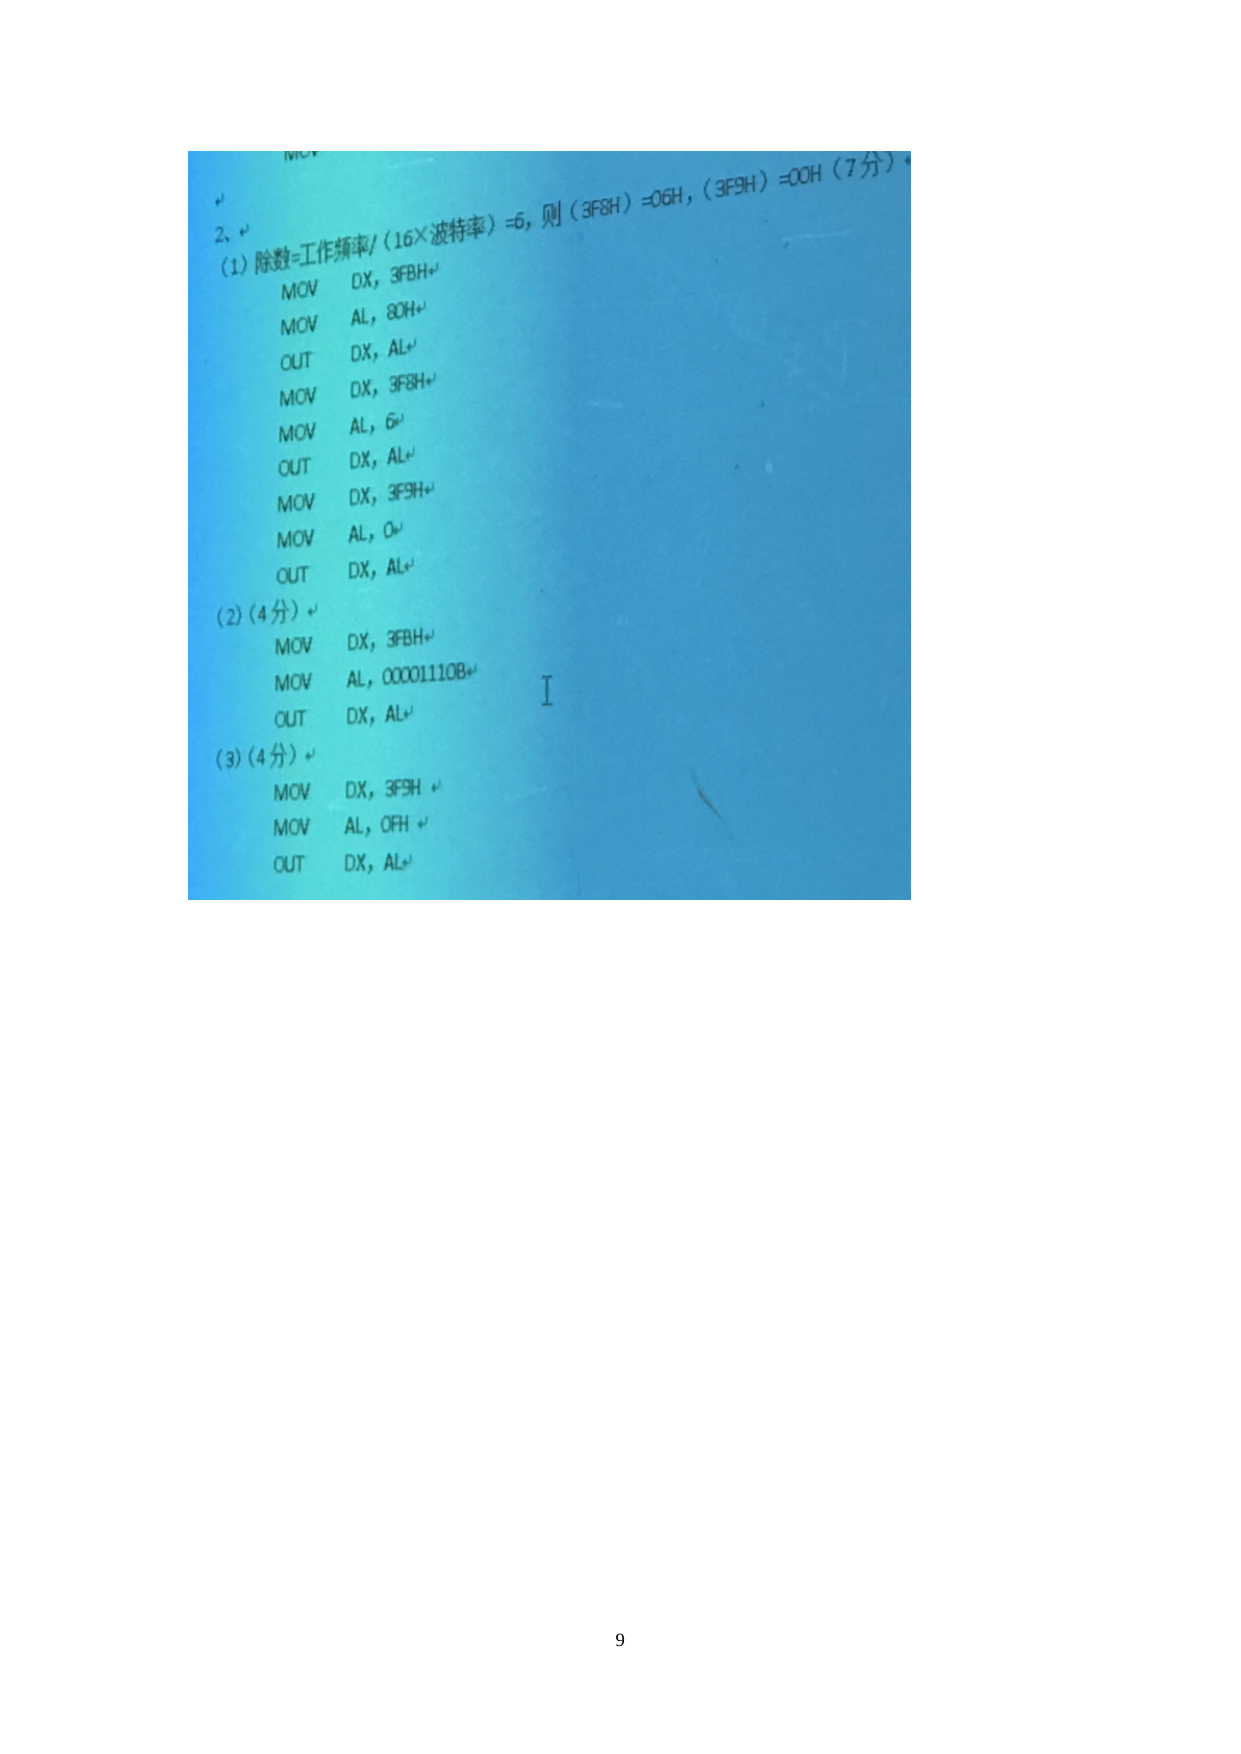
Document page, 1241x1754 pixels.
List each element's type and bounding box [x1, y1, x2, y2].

picture [188, 151, 911, 900]
